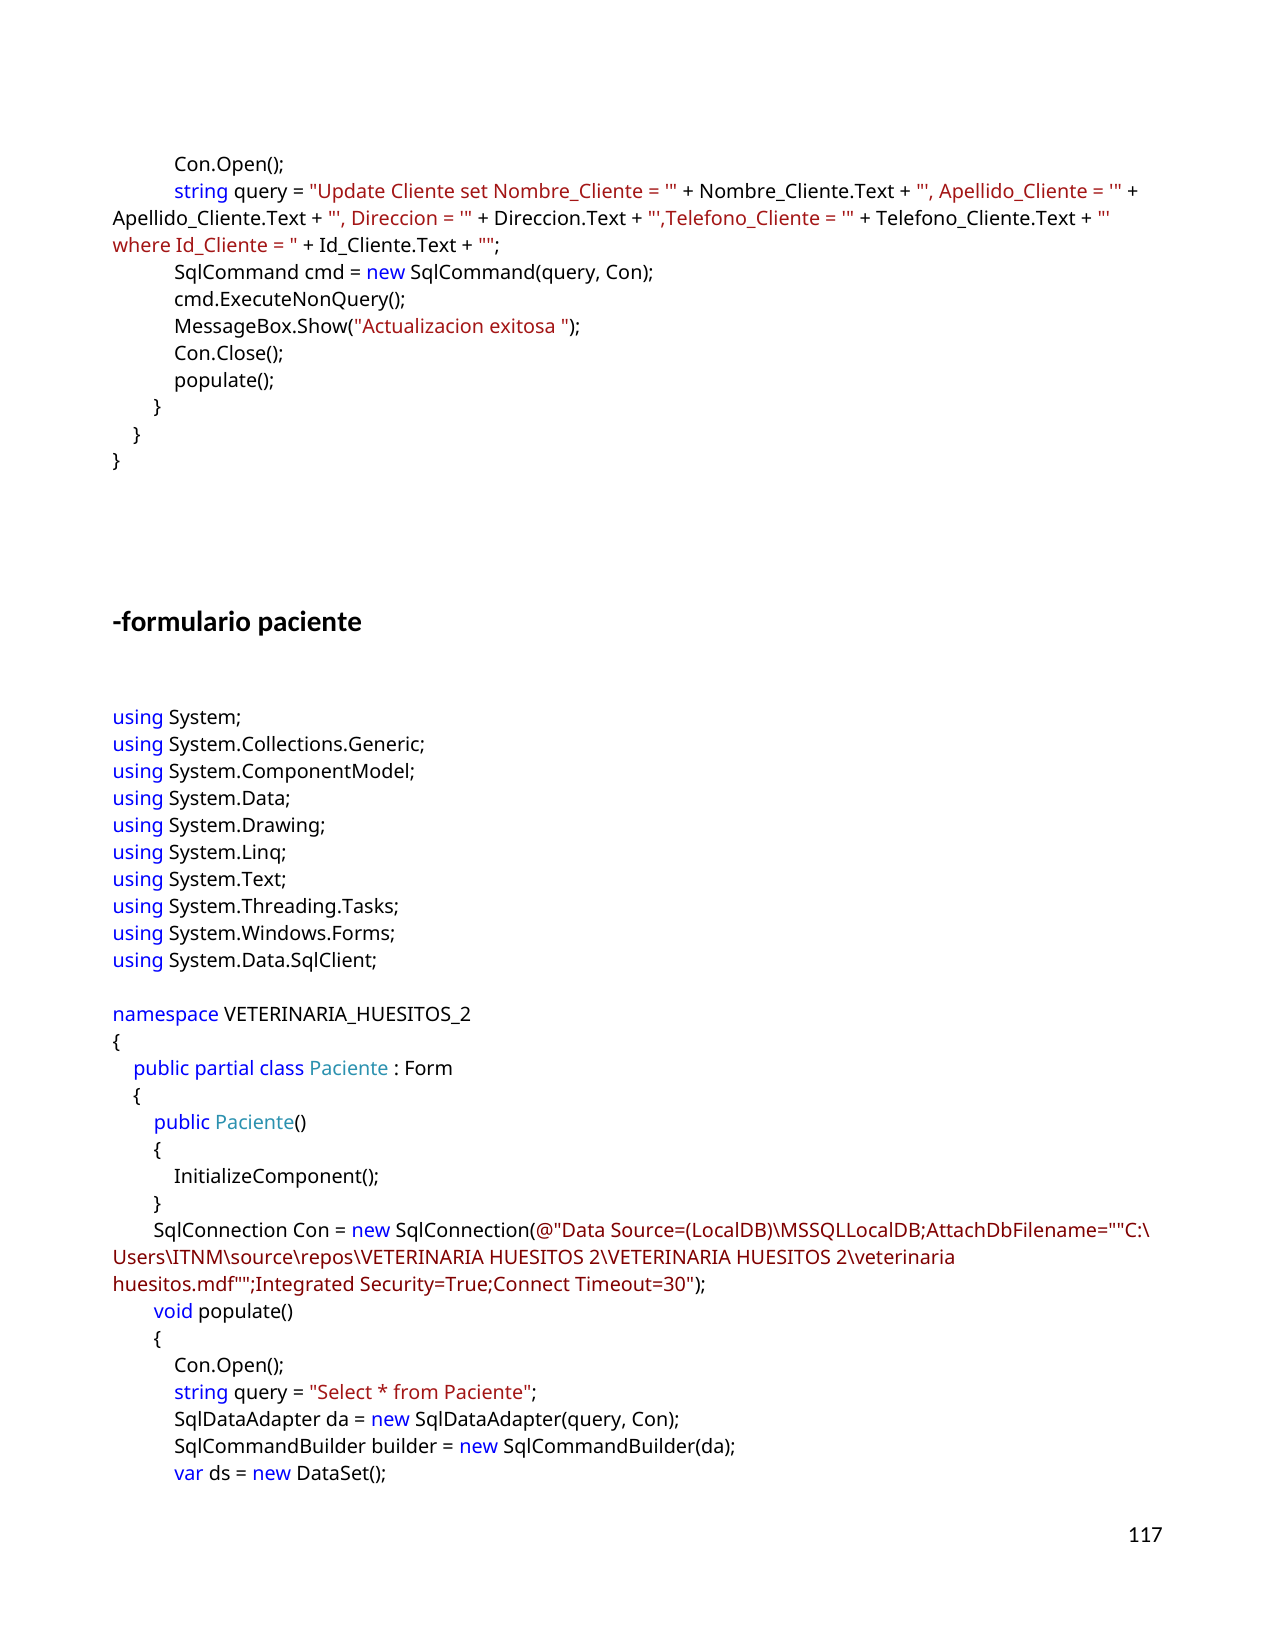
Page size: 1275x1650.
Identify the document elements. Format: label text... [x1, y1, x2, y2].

text SqlDataAdapter da = new SqlDataAdapter(query, Con); [112, 1405, 1162, 1432]
text MessageBox.Show("Actualizacion exitosa "); [112, 312, 1162, 339]
text } [112, 393, 1162, 420]
text namespace VETERINARIA_HUESITOS_2 [112, 1000, 1162, 1027]
text string query = "Update Cliente set Nombre_Cliente = '" + Nombre_Cliente.Text + "', Apellido_Cliente = '" + Apellido_Cliente.Text + "', Direccion = '" + Direccion.Text + "',Telefono_Cliente = '" + Telefono_Cliente.Text + "' where Id_Cliente = " + Id_Cliente.Text + ""; [112, 177, 1162, 258]
text Con.Open(); [112, 150, 1162, 177]
text using System.Threading.Tasks; [112, 892, 1162, 919]
text } [112, 420, 1162, 447]
text SqlCommandBuilder builder = new SqlCommandBuilder(da); [112, 1432, 1162, 1459]
text populate(); [112, 366, 1162, 393]
text using System.Windows.Forms; [112, 919, 1162, 946]
text void populate() [112, 1297, 1162, 1324]
text public Paciente() [112, 1108, 1162, 1135]
text -formulario paciente [112, 603, 1162, 638]
text public partial class Paciente : Form [112, 1054, 1162, 1081]
text using System.Linq; [112, 838, 1162, 865]
text } [112, 447, 1162, 474]
text InitializeComponent(); [112, 1162, 1162, 1189]
text using System.Text; [112, 865, 1162, 892]
text { [112, 1027, 1162, 1054]
text cmd.ExecuteNonQuery(); [112, 285, 1162, 312]
text using System.Collections.Generic; [112, 731, 1162, 757]
text SqlCommand cmd = new SqlCommand(query, Con); [112, 258, 1162, 285]
text var ds = new DataSet(); [112, 1459, 1162, 1486]
text string query = "Select * from Paciente"; [112, 1378, 1162, 1405]
text Con.Close(); [112, 339, 1162, 366]
text Con.Open(); [112, 1351, 1162, 1378]
text SqlConnection Con = new SqlConnection(@"Data Source=(LocalDB)\MSSQLLocalDB;AttachDbFilename=""C:\Users\ITNM\source\repos\VETERINARIA HUESITOS 2\VETERINARIA HUESITOS 2\veterinaria huesitos.mdf"";Integrated Security=True;Connect Timeout=30"); [112, 1216, 1162, 1297]
text using System.ComponentModel; [112, 757, 1162, 784]
text { [112, 1324, 1162, 1351]
text using System.Drawing; [112, 811, 1162, 838]
text using System; [112, 703, 1162, 731]
text { [112, 1081, 1162, 1108]
text using System.Data.SqlClient; [112, 946, 1162, 973]
text using System.Data; [112, 784, 1162, 811]
text } [112, 1189, 1162, 1216]
text { [112, 1135, 1162, 1162]
